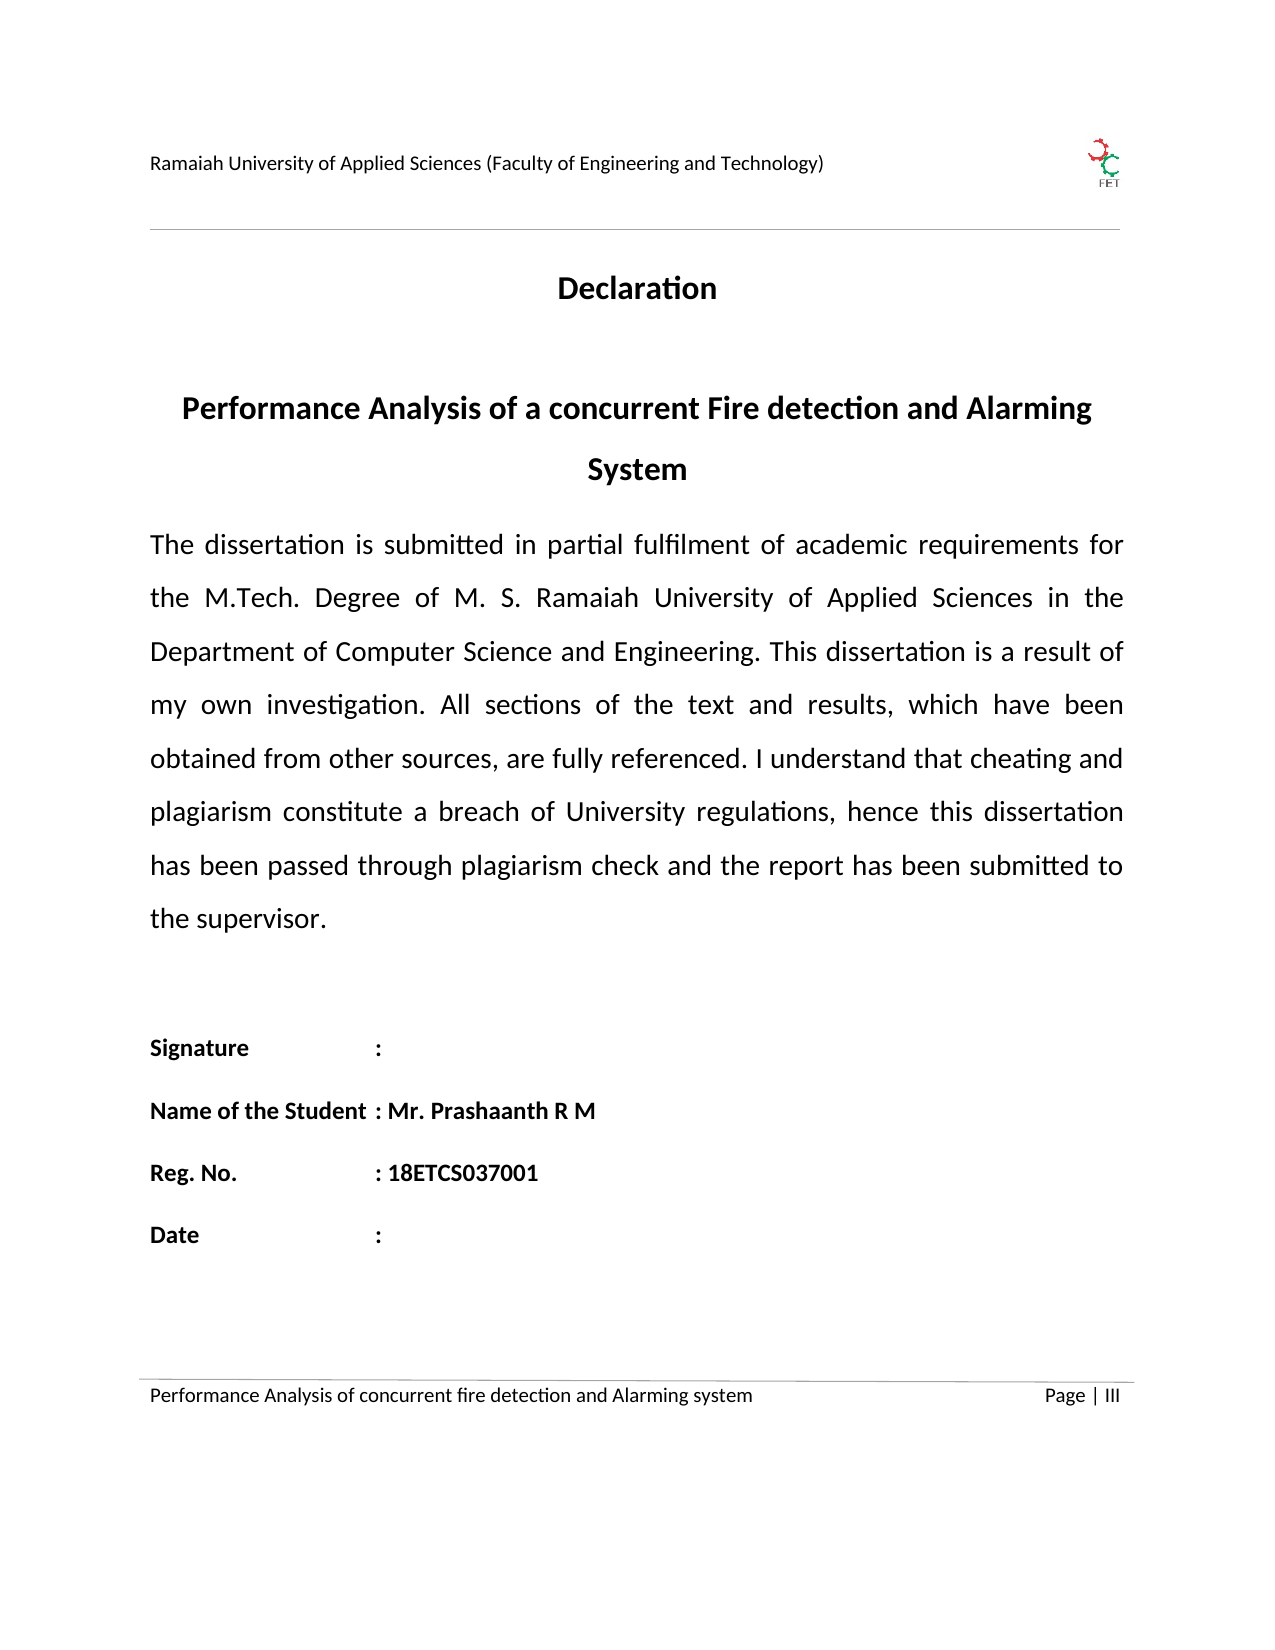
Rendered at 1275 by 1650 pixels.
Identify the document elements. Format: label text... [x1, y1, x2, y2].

text The dissertation is submitted in partial fulfilment of academic requirements for the M.Tech. Degree of M. S. Ramaiah University of Applied Sciences in the Department of Computer Science and Engineering. This dissertation is a result of my own investigation. All sections of the text and results, which have been obtained from other sources, are fully referenced. I understand that cheating and plagiarism constitute a breach of University regulations, hence this dissertation has been passed through plagiarism check and the report has been submitted to the supervisor. [150, 526, 1125, 936]
picture [1084, 132, 1125, 193]
text Name of the Student : Mr. Prashaanth R M [150, 1095, 1125, 1125]
text Date : [150, 1220, 1125, 1250]
text Declaration [150, 267, 1125, 308]
text Performance Analysis of a concurrent Fire detection and Alarming System [150, 387, 1125, 489]
text Reg. No. : 18ETCS037001 [150, 1157, 1125, 1188]
text Signature : [150, 1032, 1125, 1063]
